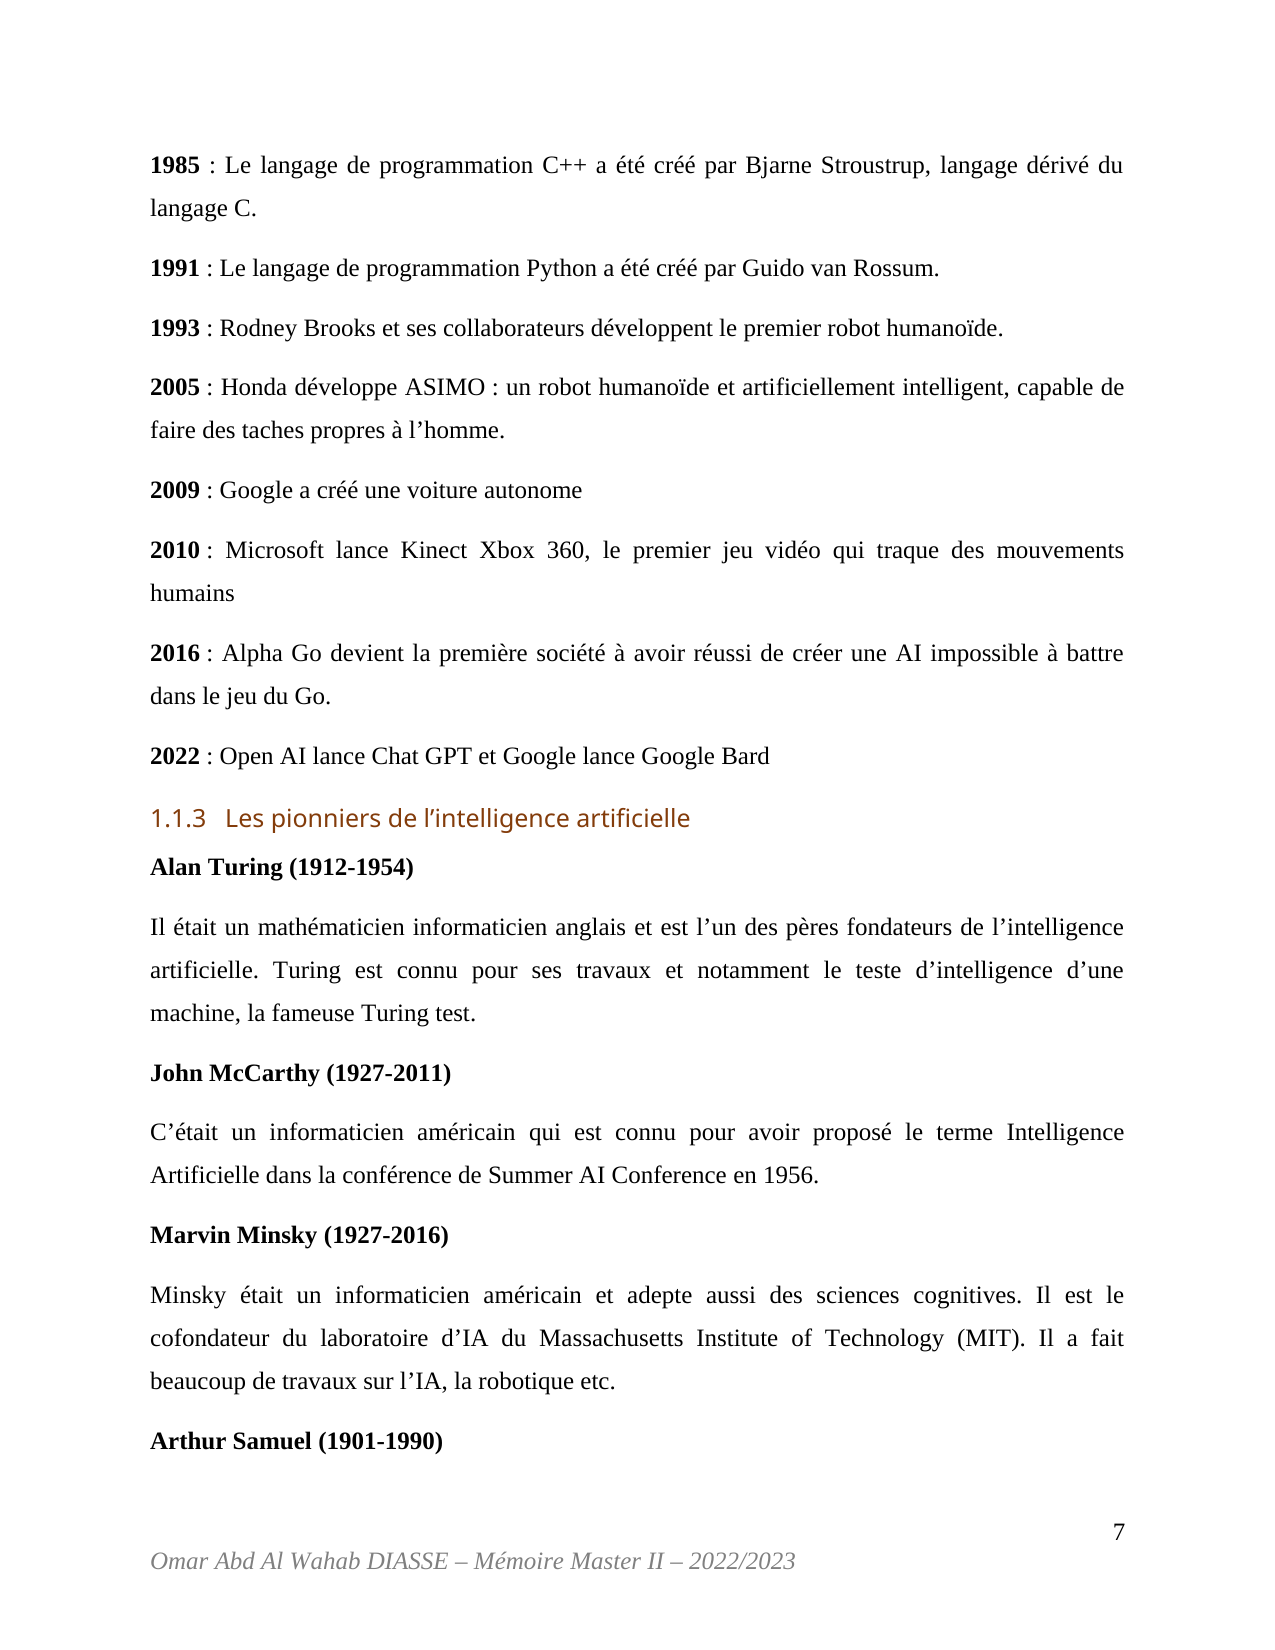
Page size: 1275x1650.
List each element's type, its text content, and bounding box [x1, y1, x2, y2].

text Arthur Samuel (1901-1990) [150, 1426, 1125, 1455]
text C’était un informaticien américain qui est connu pour avoir proposé le terme Intelligence Artificielle dans la conférence de Summer AI Conference en 1956. [150, 1117, 1125, 1189]
text 2009 : Google a créé une voiture autonome [150, 475, 1125, 504]
text 1985 : Le langage de programmation C++ a été créé par Bjarne Stroustrup, langage dérivé du langage C. [150, 150, 1125, 222]
text 2005 : Honda développe ASIMO : un robot humanoïde et artificiellement intelligent, capable de faire des taches propres à l’homme. [150, 372, 1125, 444]
text John McCarthy (1927-2011) [150, 1058, 1125, 1086]
text 2016 : Alpha Go devient la première société à avoir réussi de créer une AI impossible à battre dans le jeu du Go. [150, 638, 1125, 710]
text 2022 : Open AI lance Chat GPT et Google lance Google Bard [150, 741, 1125, 770]
text 1993 : Rodney Brooks et ses collaborateurs développent le premier robot humanoïde. [150, 313, 1125, 341]
subtitle Les pionniers de l’intelligence artificielle [150, 801, 1125, 835]
text Minsky était un informaticien américain et adepte aussi des sciences cognitives. Il est le cofondateur du laboratoire d’IA du Massachusetts Institute of Technology (MIT). Il a fait beaucoup de travaux sur l’IA, la robotique etc. [150, 1280, 1125, 1395]
text 2010 : Microsoft lance Kinect Xbox 360, le premier jeu vidéo qui traque des mouvements humains [150, 535, 1125, 607]
text Alan Turing (1912-1954) [150, 852, 1125, 881]
text Marvin Minsky (1927-2016) [150, 1220, 1125, 1249]
text Il était un mathématicien informaticien anglais et est l’un des pères fondateurs de l’intelligence artificielle. Turing est connu pour ses travaux et notamment le teste d’intelligence d’une machine, la fameuse Turing test. [150, 912, 1125, 1027]
text 1991 : Le langage de programmation Python a été créé par Guido van Rossum. [150, 253, 1125, 282]
